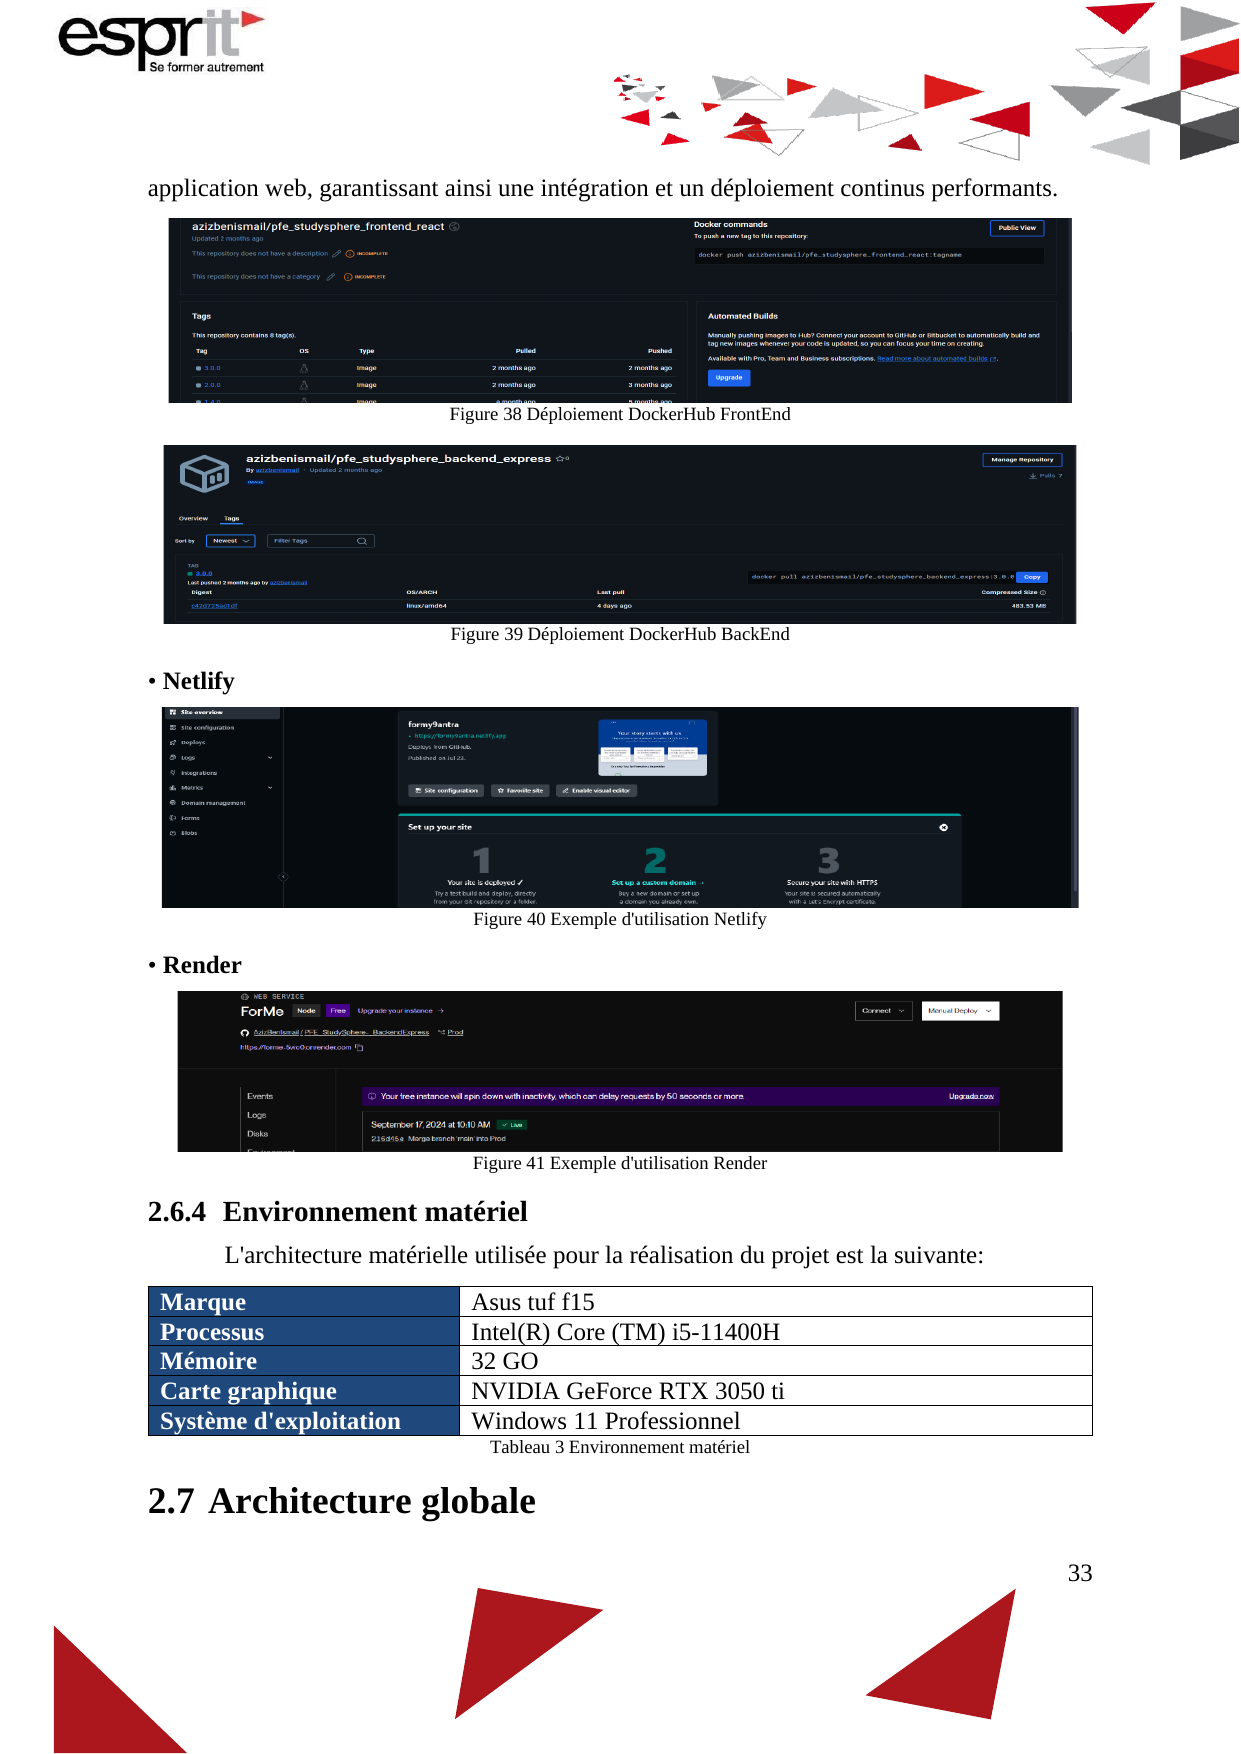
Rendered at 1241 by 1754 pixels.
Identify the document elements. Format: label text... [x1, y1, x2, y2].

table_cell Système d'exploitation [149, 1406, 459, 1435]
text Tableau 3 Environnement matériel [148, 1436, 1093, 1457]
subtitle Environnement matériel [148, 1194, 1093, 1228]
text • Render [148, 950, 1093, 979]
text Figure 39 Déploiement DockerHub BackEnd [148, 623, 1093, 645]
picture [54, 7, 269, 75]
table_cell NVIDIA GeForce RTX 3050 ti [460, 1376, 1092, 1405]
picture [161, 707, 1079, 908]
text Figure 40 Exemple d'utilisation Netlify [148, 908, 1093, 929]
table_cell Carte graphique [149, 1376, 459, 1405]
text L'architecture matérielle utilisée pour la réalisation du projet est la suivante: [148, 1240, 1093, 1269]
table_header Marque [149, 1287, 459, 1316]
table_cell Processus [149, 1317, 459, 1345]
subtitle Architecture globale [148, 1478, 1093, 1521]
table_cell Mémoire [149, 1346, 459, 1375]
picture [163, 445, 1077, 624]
table_header Asus tuf f15 [460, 1287, 1092, 1316]
table_cell 32 GO [460, 1346, 1092, 1375]
picture [168, 218, 1072, 403]
picture [177, 991, 1063, 1152]
text Figure 41 Exemple d'utilisation Render [148, 1152, 1093, 1173]
picture [613, 0, 1241, 167]
table_cell Windows 11 Professionnel [460, 1406, 1092, 1435]
table_cell Intel(R) Core (TM) i5-11400H [460, 1317, 1092, 1345]
text • Netlify [148, 666, 1093, 694]
text Figure 38 Déploiement DockerHub FrontEnd [148, 403, 1093, 424]
